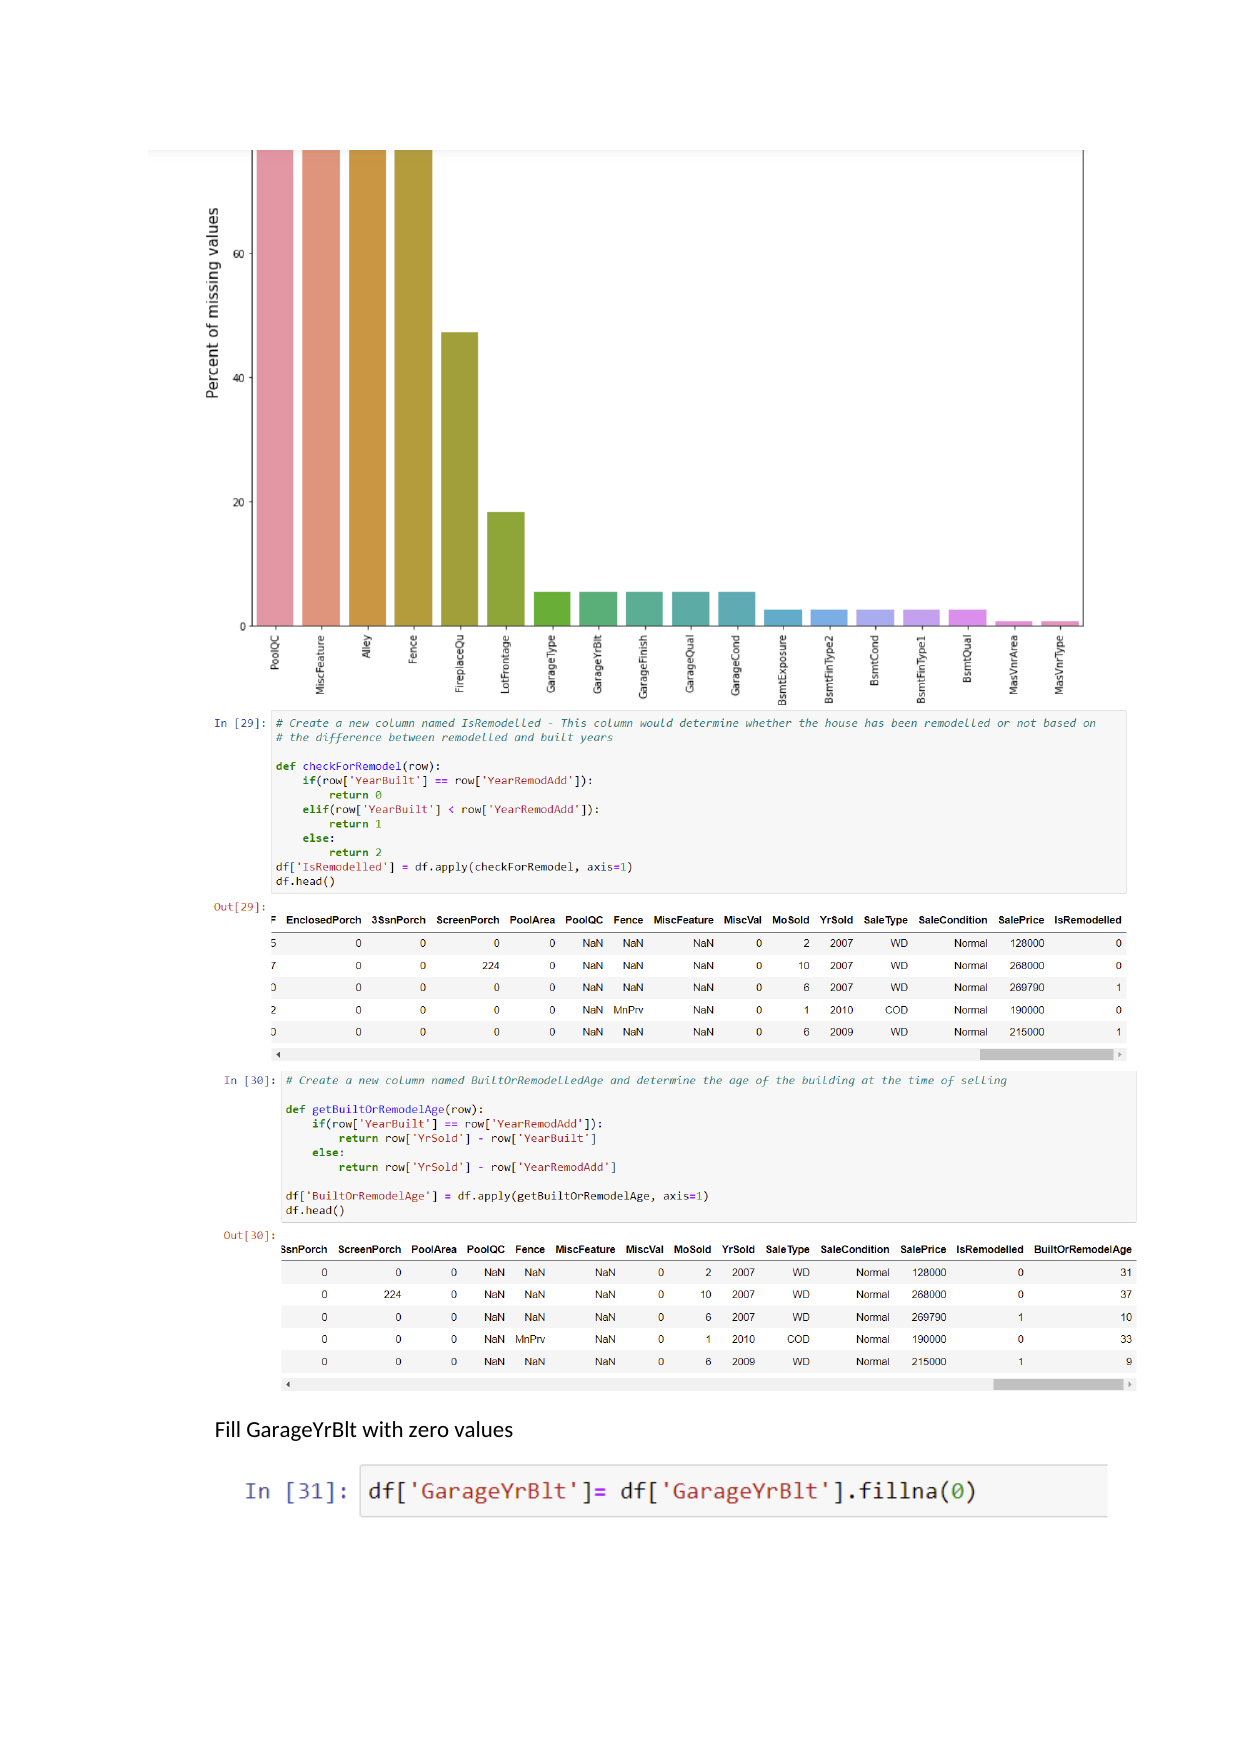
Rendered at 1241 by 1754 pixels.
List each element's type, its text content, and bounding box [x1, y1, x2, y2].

picture [147, 150, 1088, 707]
picture [206, 1071, 1147, 1397]
picture [222, 1462, 1108, 1525]
picture [192, 709, 1133, 1069]
text Fill GarageYrBlt with zero values [148, 1415, 1090, 1443]
